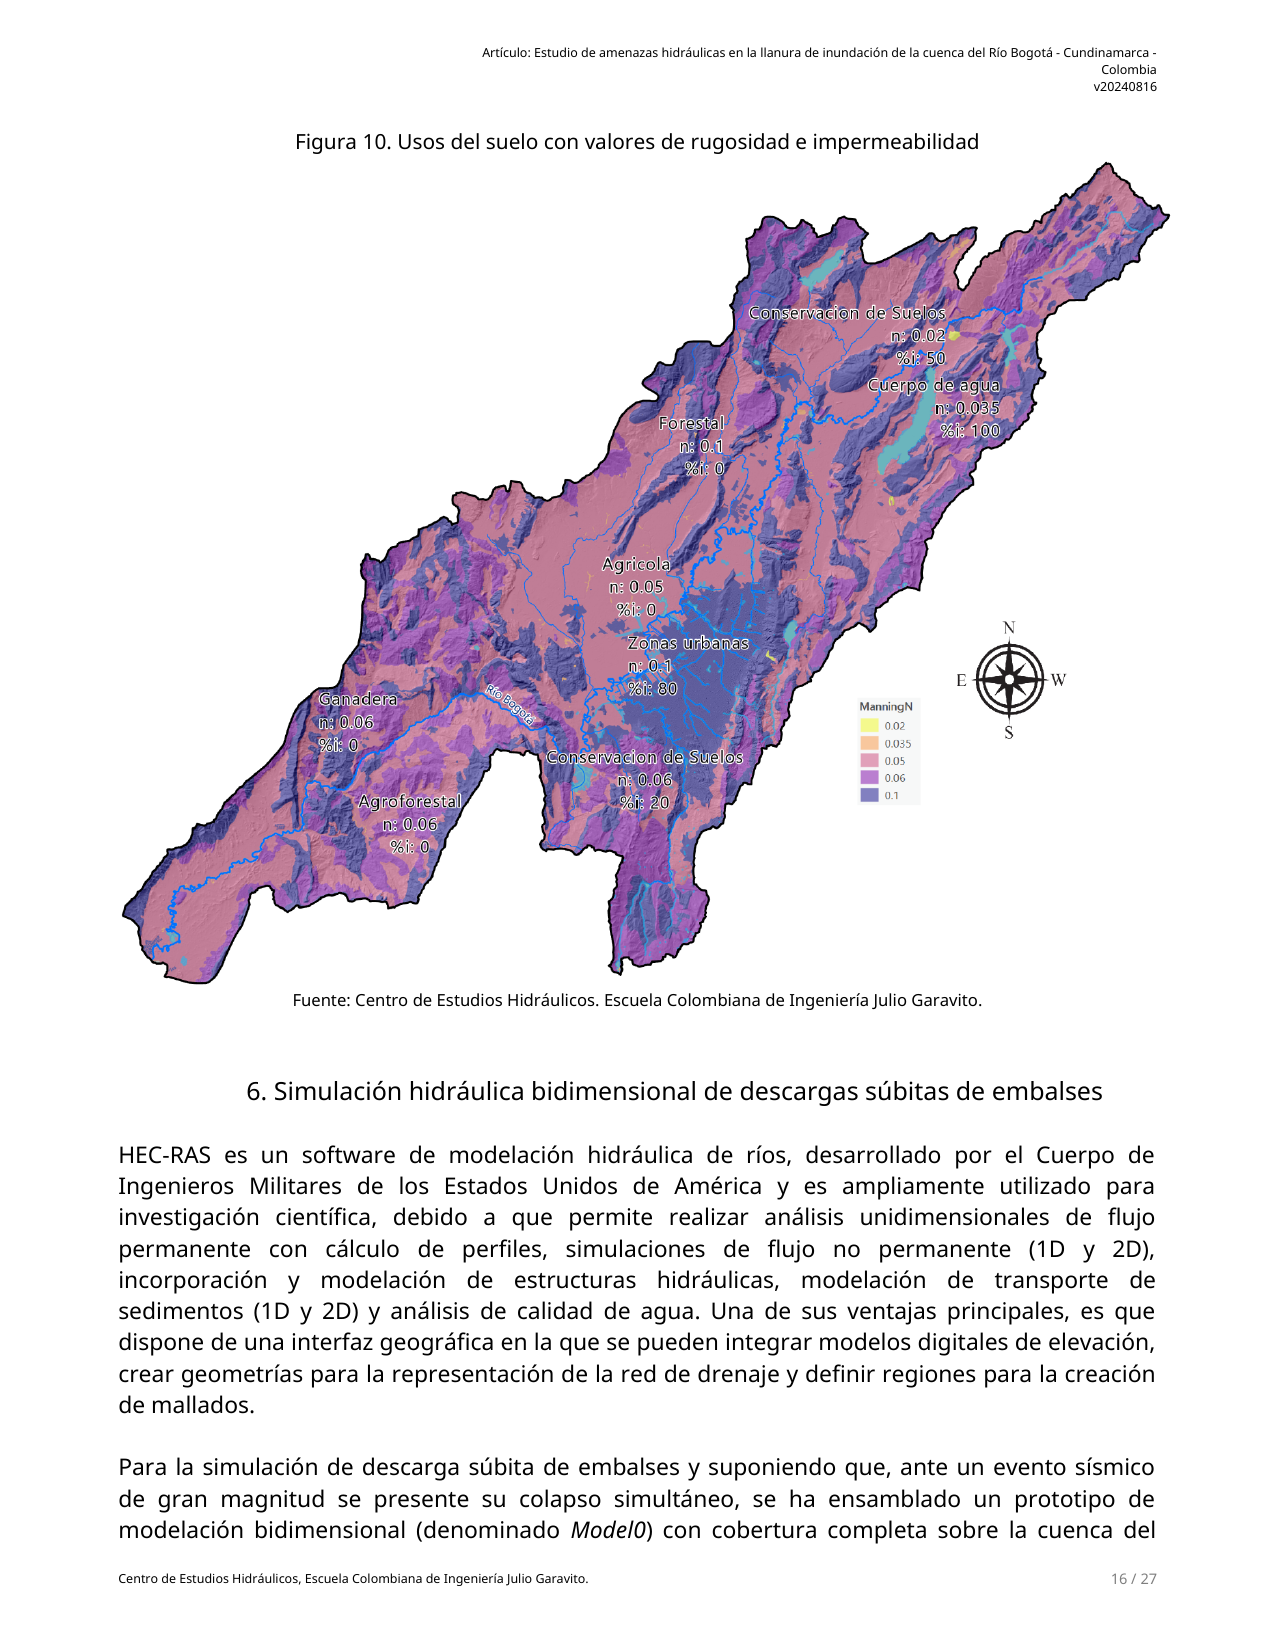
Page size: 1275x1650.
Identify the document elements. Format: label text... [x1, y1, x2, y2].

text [118, 1451, 1157, 1545]
picture [118, 155, 1182, 989]
text HEC-RAS es un software de modelación hidráulica de ríos, desarrollado por el Cuerpo de Ingenieros Militares de los Estados Unidos de América y es ampliamente utilizado para investigación científica, debido a que permite realizar análisis unidimensionales de flujo permanente con cálculo de perfiles, simulaciones de flujo no permanente (1D y 2D), incorporación y modelación de estructuras hidráulicas, modelación de transporte de sedimentos (1D y 2D) y análisis de calidad de agua. Una de sus ventajas principales, es que dispone de una interfaz geográfica en la que se pueden integrar modelos digitales de elevación, crear geometrías para la representación de la red de drenaje y definir regiones para la creación de mallados. [118, 1139, 1157, 1420]
subtitle 6. Simulación hidráulica bidimensional de descargas súbitas de embalses [193, 1073, 1157, 1107]
text Fuente: Centro de Estudios Hidráulicos. Escuela Colombiana de Ingeniería Julio Garavito. [118, 989, 1157, 1011]
